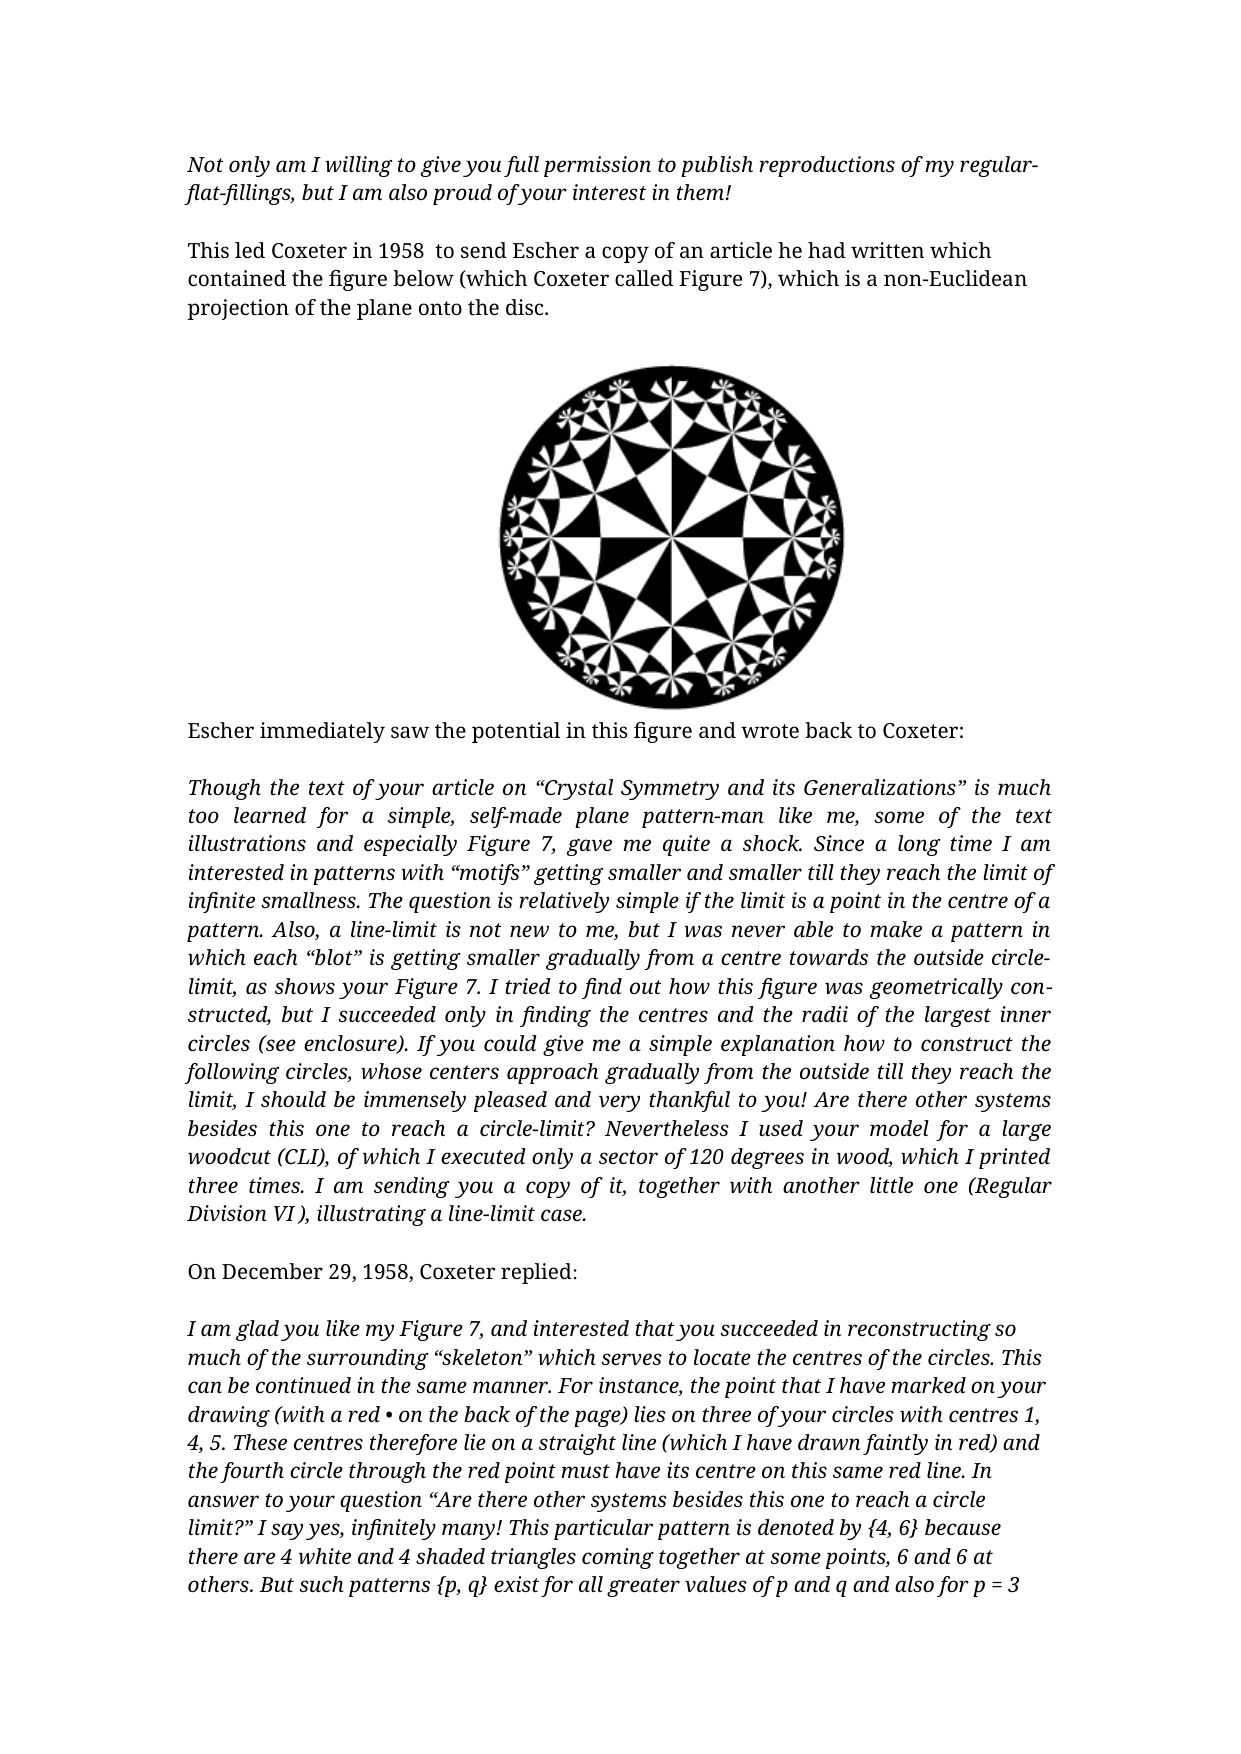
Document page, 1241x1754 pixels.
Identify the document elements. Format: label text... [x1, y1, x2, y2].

text Though the text of your article on “Crystal Symmetry and its Generalizations” is much too learned for a simple, self-made plane pattern-man like me, some of the text illustrations and especially Figure 7, gave me quite a shock. Since a long time I am interested in patterns with “motifs” getting smaller and smaller till they reach the limit of infinite smallness. The question is relatively simple if the limit is a point in the centre of a pattern. Also, a line-limit is not new to me, but I was never able to make a pattern in which each “blot” is getting smaller gradually from a centre towards the outside circle-limit, as shows your Figure 7. I tried to find out how this figure was geometrically constructed, but I succeeded only in finding the centres and the radii of the largest inner circles (see enclosure). If you could give me a simple explanation how to construct the following circles, whose centers approach gradually from the outside till they reach the limit, I should be immensely pleased and very thankful to you! Are there other systems besides this one to reach a circle-limit? Nevertheless I used your model for a large woodcut (CLI), of which I executed only a sector of 120 degrees in wood, which I printed three times. I am sending you a copy of it, together with another little one (Regular Division VI ), illustrating a line-limit case. [187, 773, 1053, 1228]
text On December 29, 1958, Coxeter replied: [187, 1257, 1053, 1285]
text Not only am I willing to give you full permission to publish reproductions of my regular-flat-fillings, but I am also proud of your interest in them! [187, 150, 1053, 207]
picture [493, 359, 848, 714]
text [187, 1314, 1053, 1599]
text Escher immediately saw the potential in this figure and wrote back to Coxeter: [187, 716, 1053, 744]
text This led Coxeter in 1958 to send Escher a copy of an article he had written which contained the figure below (which Coxeter called Figure 7), which is a non-Euclidean projection of the plane onto the disc. [187, 236, 1053, 321]
